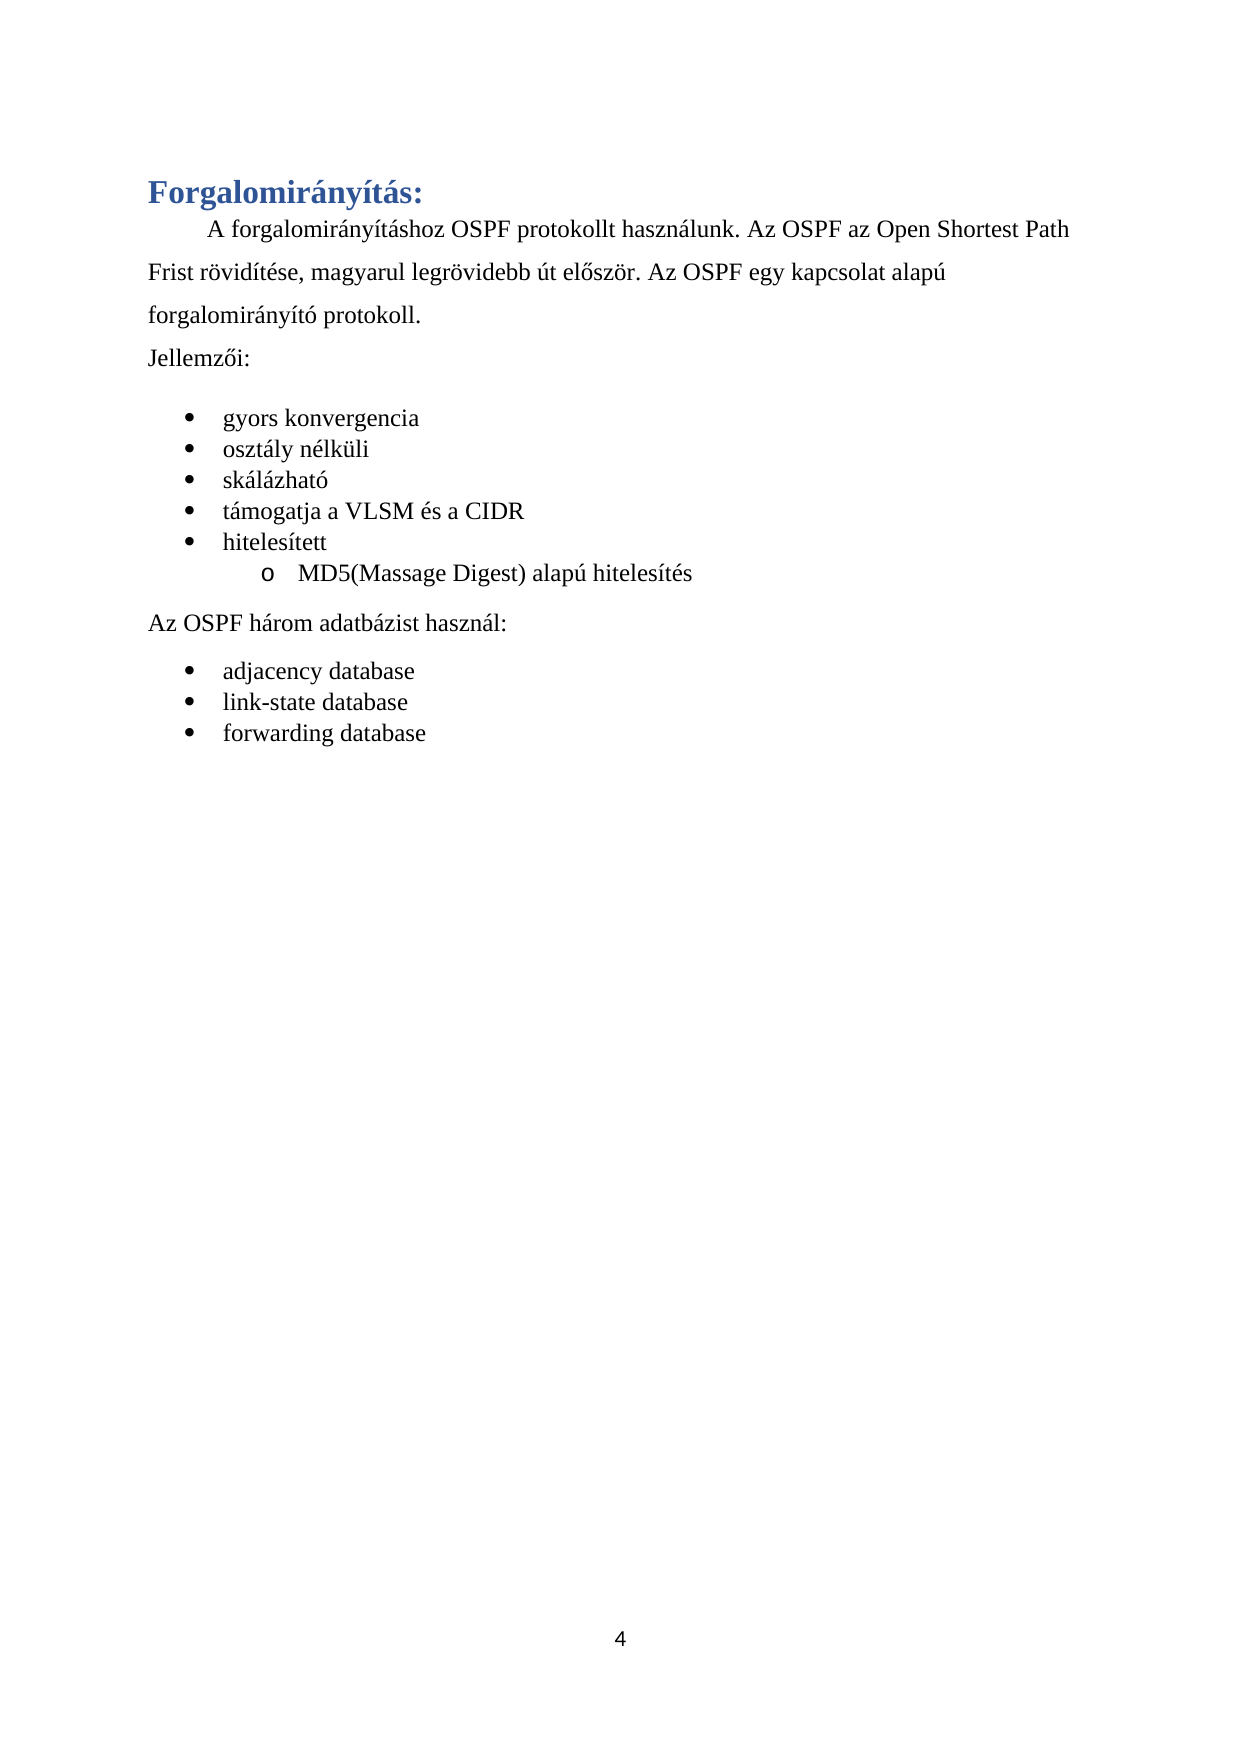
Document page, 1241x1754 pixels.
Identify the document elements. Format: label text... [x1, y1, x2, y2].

list forwarding database [185, 718, 1093, 747]
list támogatja a VLSM és a CIDR [185, 496, 1093, 525]
list adjacency database [185, 656, 1093, 685]
text Az OSPF három adatbázist használ: [148, 608, 1093, 637]
list link-state database [185, 687, 1093, 716]
subtitle Forgalomirányítás: [148, 173, 1093, 211]
list MD5(Massage Digest) alapú hitelesítés [260, 558, 1093, 589]
list hitelesített [185, 527, 1093, 556]
list gyors konvergencia [185, 403, 1093, 432]
text A forgalomirányításhoz OSPF protokollt használunk. Az OSPF az Open Shortest Path Frist rövidítése, magyarul legrövidebb út először. Az OSPF egy kapcsolat alapú forgalomirányító protokoll. Jellemzői: [148, 214, 1093, 372]
list skálázható [185, 465, 1093, 494]
list osztály nélküli [185, 434, 1093, 463]
